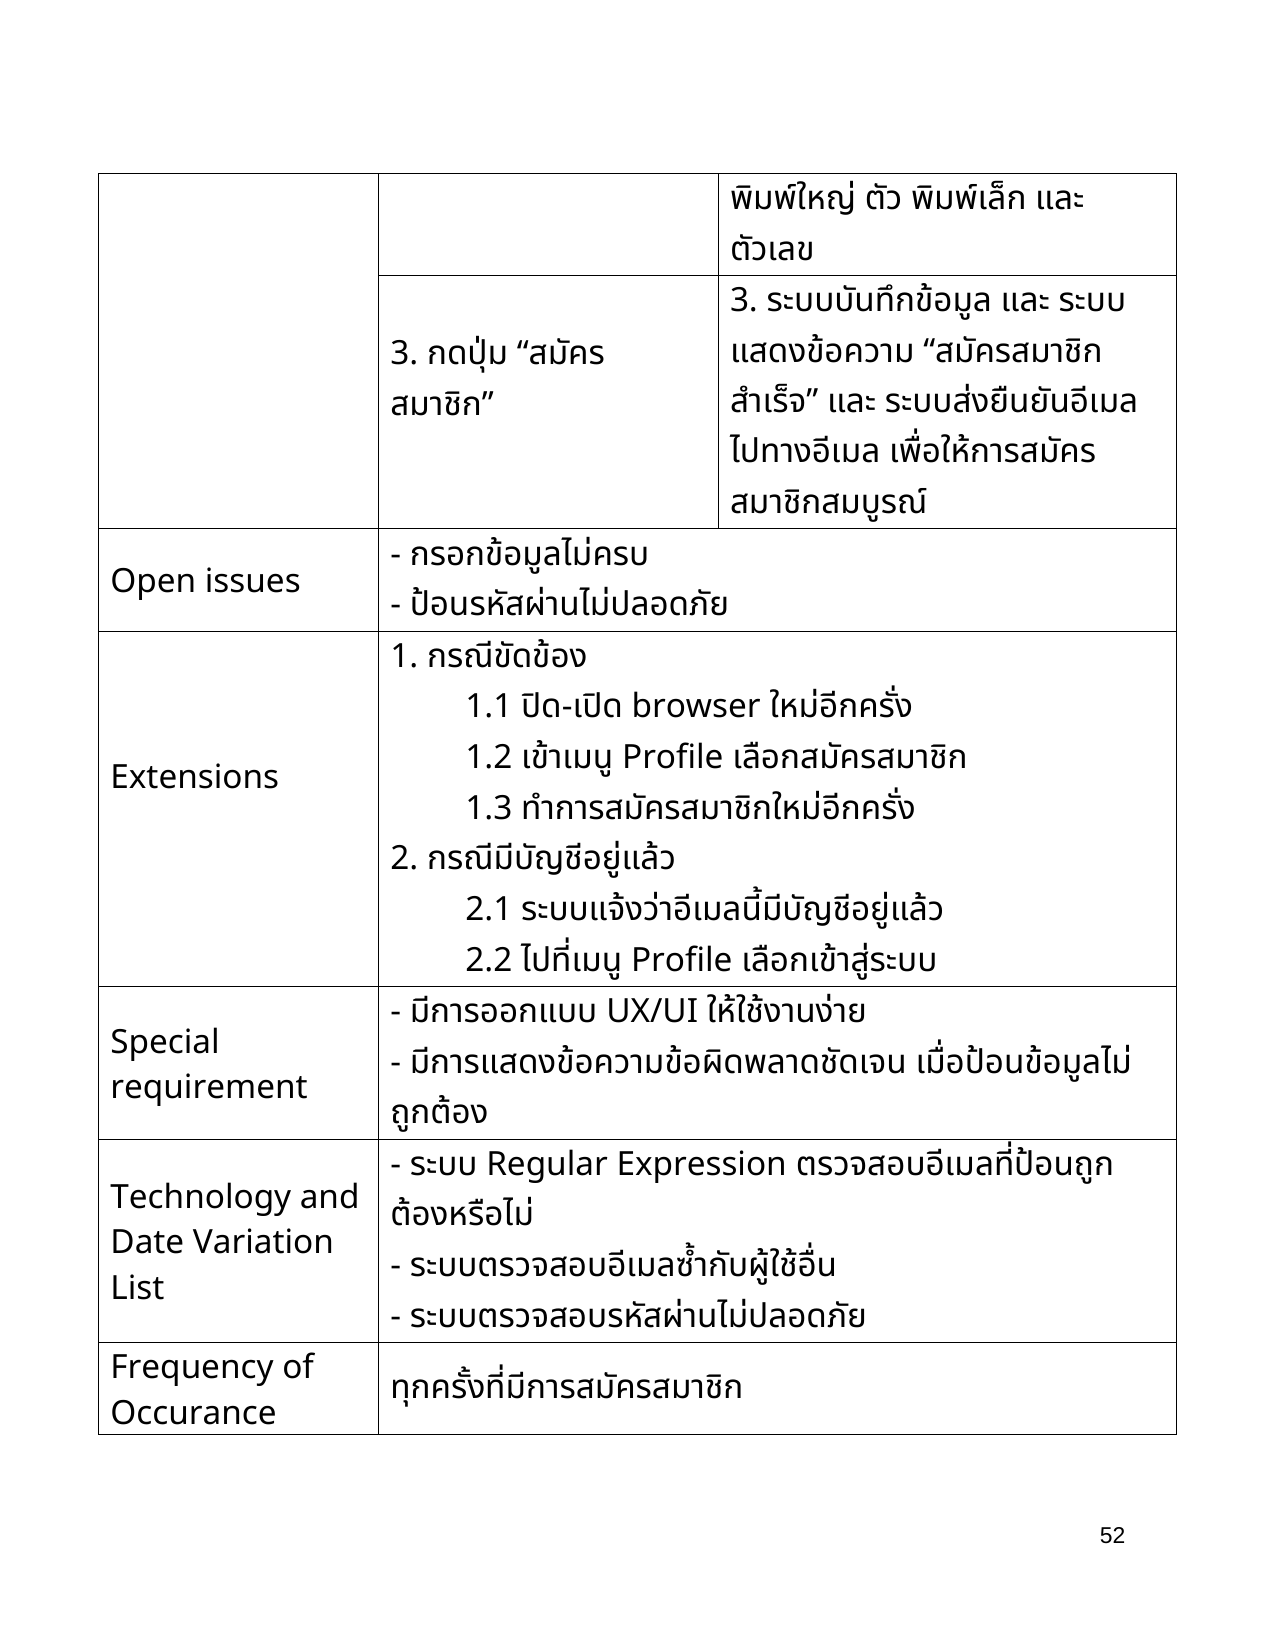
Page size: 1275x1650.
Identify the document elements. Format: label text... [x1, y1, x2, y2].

table_cell - มีการออกแบบ UX/UI ให้ใช้งานง่าย - มีการแสดงข้อความข้อผิดพลาดชัดเจน เมื่อป้อนข้อมูลไม่ถูกต้อง [379, 987, 1176, 1139]
table_cell ทุกครั้งที่มีการสมัครสมาชิก [379, 1343, 1176, 1434]
table_cell 1. กรณีขัดข้อง 1.1 ปิด-เปิด browser ใหม่อีกครั่ง 1.2 เข้าเมนู Profile เลือกสมัครสมาชิก 1.3 ทำการสมัครสมาชิกใหม่อีกครั่ง 2. กรณีมีบัญชีอยู่แล้ว 2.1 ระบบแจ้งว่าอีเมลนี้มีบัญชีอยู่แล้ว 2.2 ไปที่เมนู Profile เลือกเข้าสู่ระบบ [379, 632, 1176, 986]
table_cell 3. ระบบบันทึกข้อมูล และ ระบบ แสดงข้อความ “สมัครสมาชิกสำเร็จ” และ ระบบส่งยืนยันอีเมลไปทางอีเมล เพื่อให้การสมัครสมาชิกสมบูรณ์ [719, 276, 1176, 528]
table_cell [379, 174, 718, 275]
table_cell - กรอกข้อมูลไม่ครบ - ป้อนรหัสผ่านไม่ปลอดภัย [379, 529, 1176, 631]
table_cell 3. กดปุ่ม “สมัครสมาชิก” [379, 276, 718, 528]
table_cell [719, 174, 1176, 275]
table_cell Frequency of Occurance [99, 1343, 378, 1434]
table_cell Open issues [99, 529, 378, 631]
table_cell - ระบบ Regular Expression ตรวจสอบอีเมลที่ป้อนถูกต้องหรือไม่ - ระบบตรวจสอบอีเมลซํ้ากับผู้ใช้อื่น - ระบบตรวจสอบรหัสผ่านไม่ปลอดภัย [379, 1140, 1176, 1342]
table_cell Special requirement [99, 987, 378, 1139]
table_cell Extensions [99, 632, 378, 986]
table_cell Technology and Date Variation List [99, 1140, 378, 1342]
